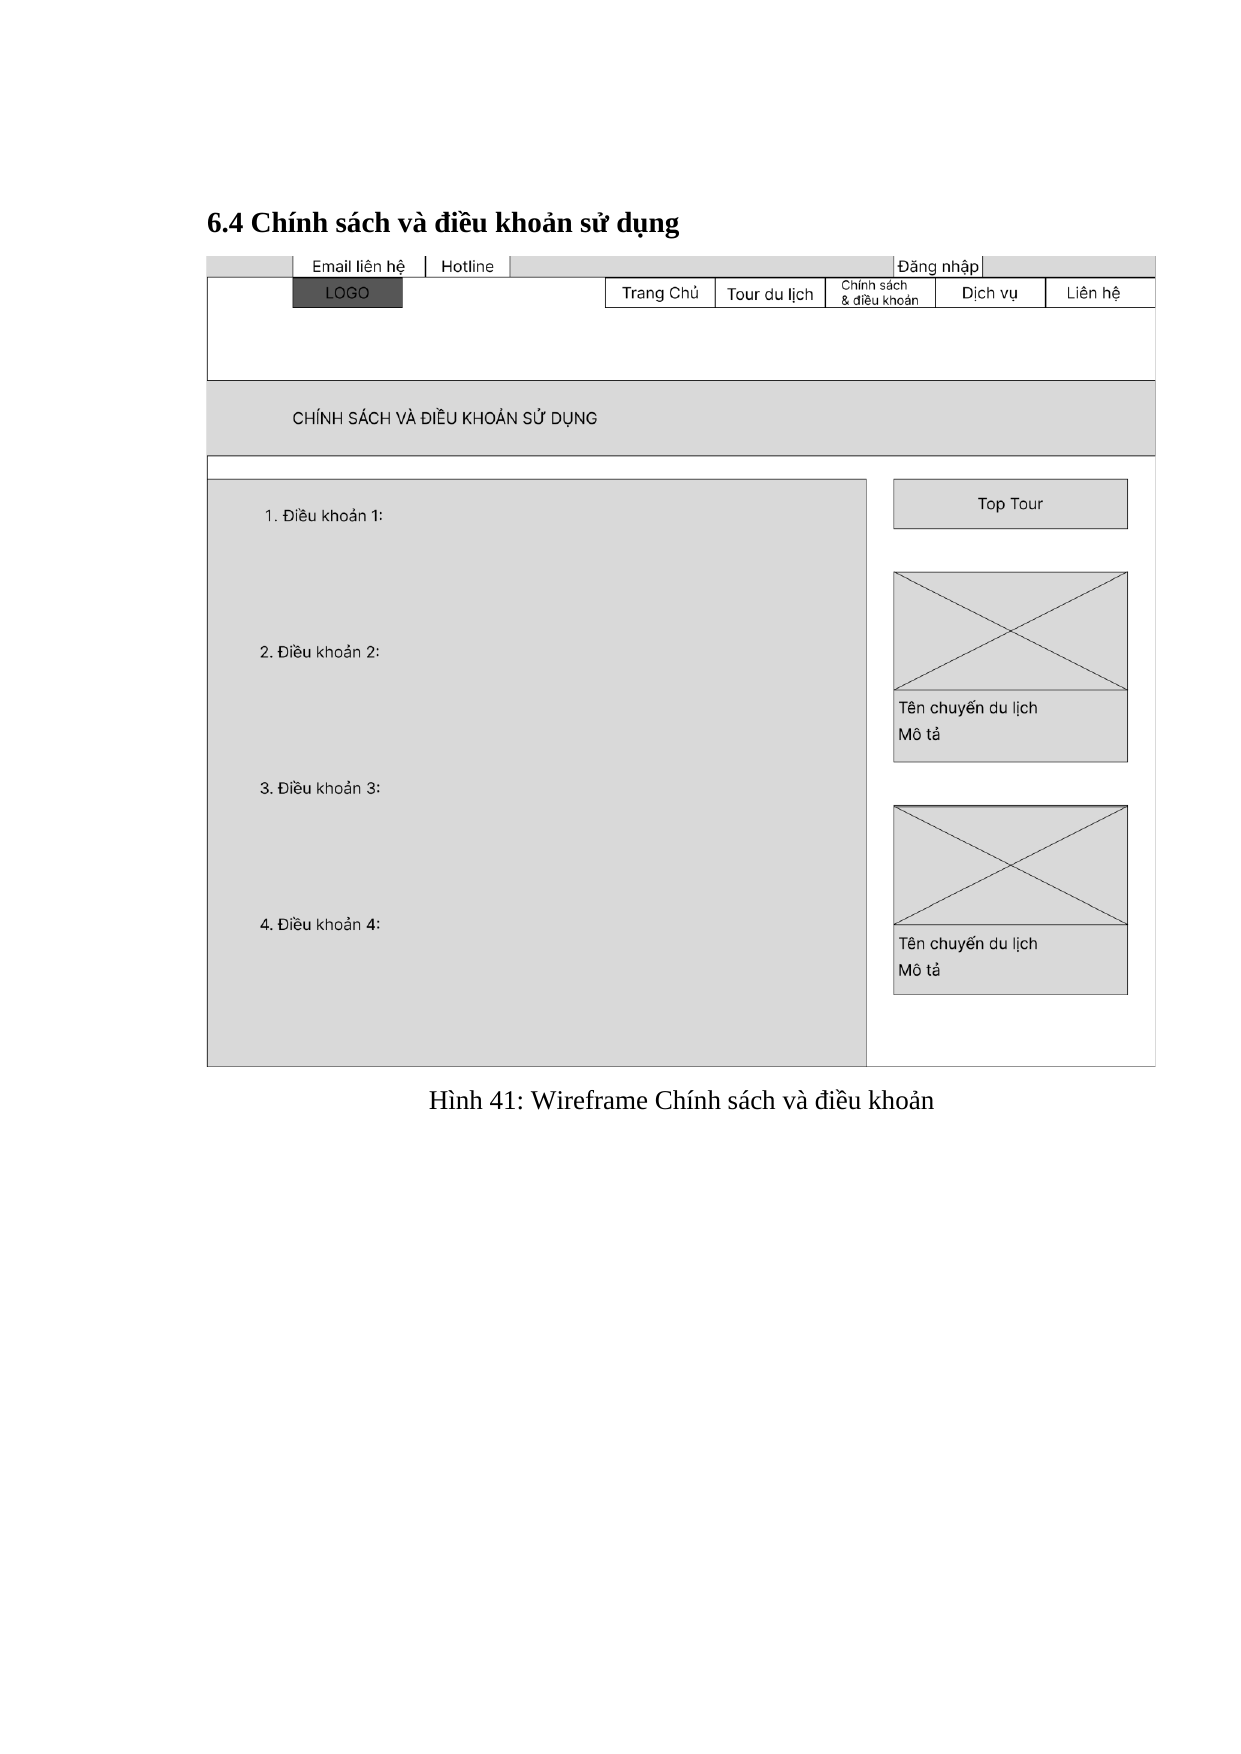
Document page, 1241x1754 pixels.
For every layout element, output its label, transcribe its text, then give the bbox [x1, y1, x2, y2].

picture [206, 256, 1156, 1067]
subtitle Chính sách và điều khoản sử dụng [207, 206, 1134, 239]
text Hình 41: Wireframe Chính sách và điều khoản [428, 1067, 1134, 1116]
